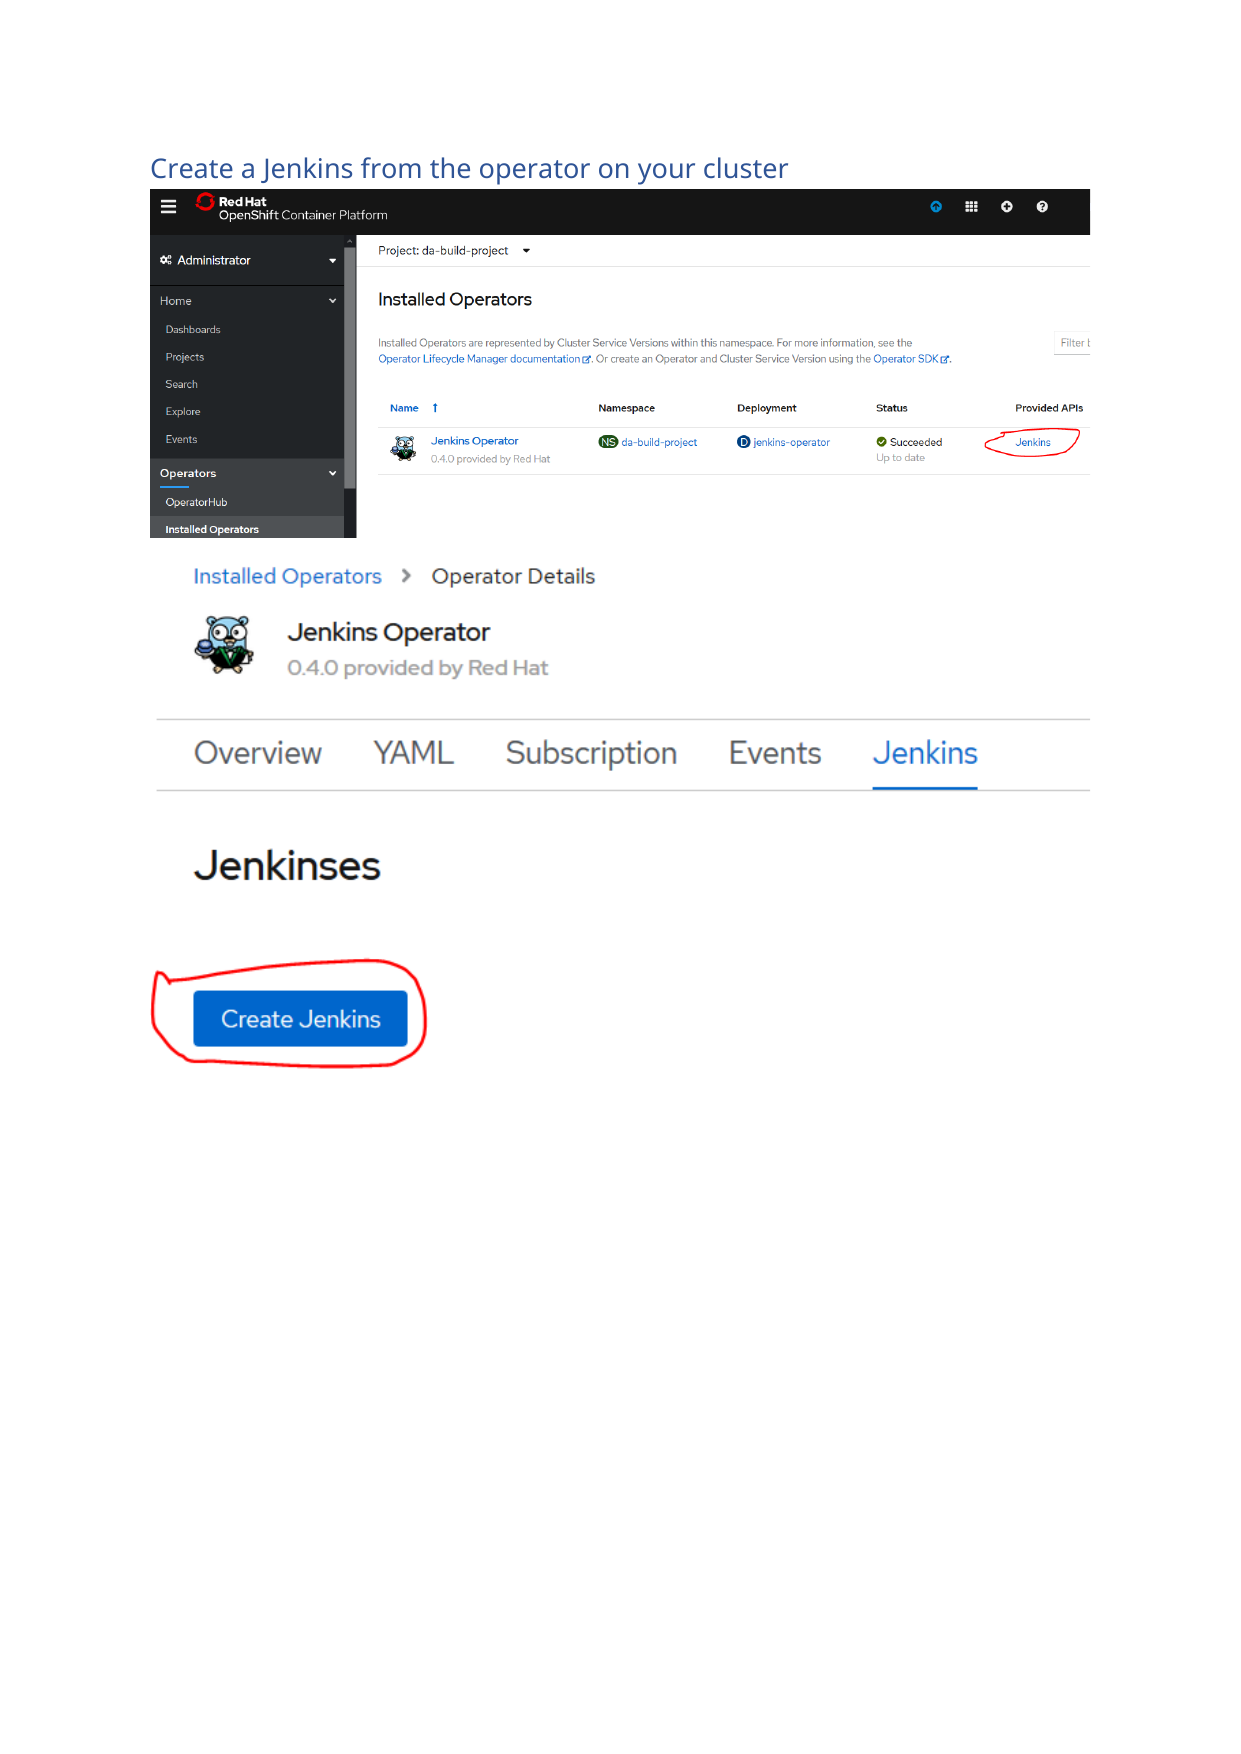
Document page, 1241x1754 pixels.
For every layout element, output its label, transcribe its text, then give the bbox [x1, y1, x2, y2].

picture [150, 189, 1091, 538]
picture [150, 556, 1091, 1070]
subtitle Create a Jenkins from the operator on your cluster [150, 150, 1090, 187]
